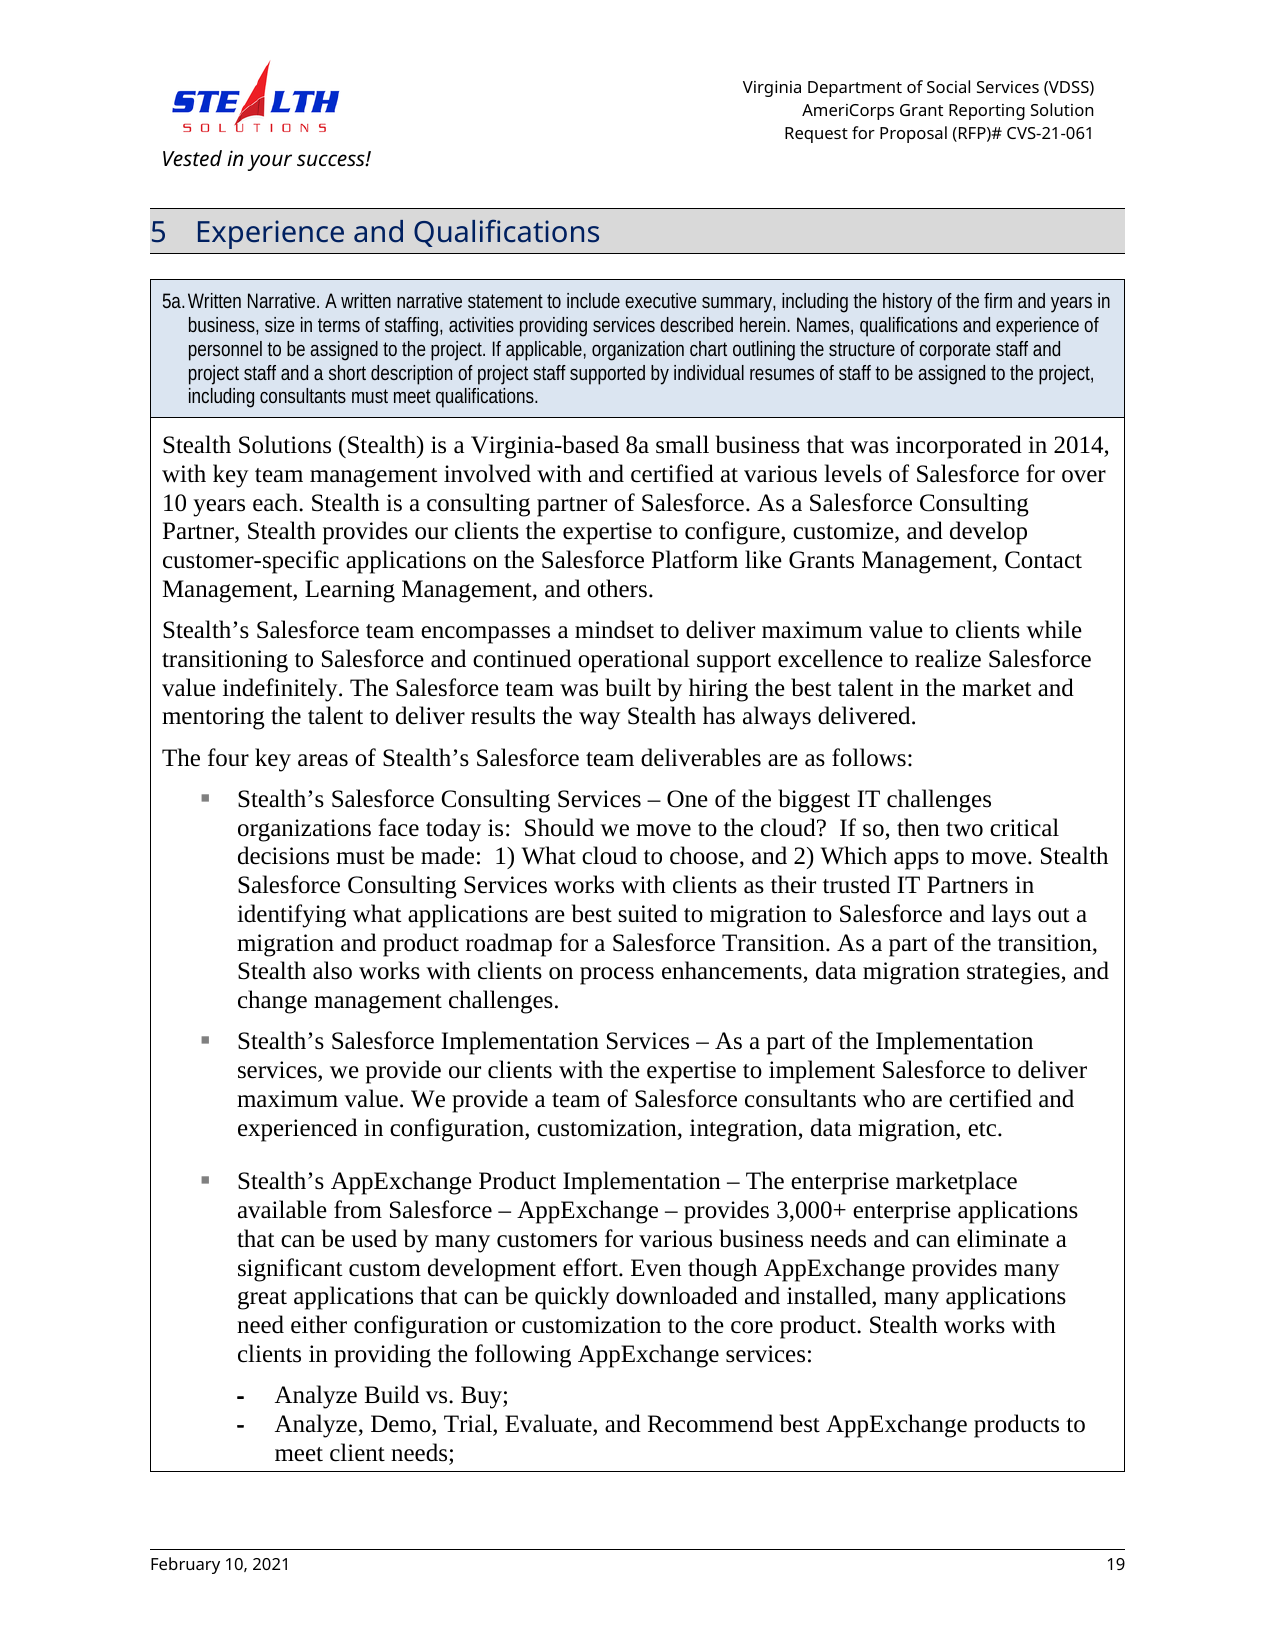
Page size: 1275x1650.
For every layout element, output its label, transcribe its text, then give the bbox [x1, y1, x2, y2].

picture [161, 46, 355, 145]
table_header 5a. Written Narrative. A written narrative statement to include executive summary, including the history of the firm and years in business, size in terms of staffing, activities providing services described herein. Names, qualifications and experience of personnel to be assigned to the project. If applicable, organization chart outlining the structure of corporate staff and project staff and a short description of project staff supported by individual resumes of staff to be assigned to the project, including consultants must meet qualifications. [151, 280, 1124, 417]
subtitle Experience and Qualifications [150, 209, 1125, 253]
